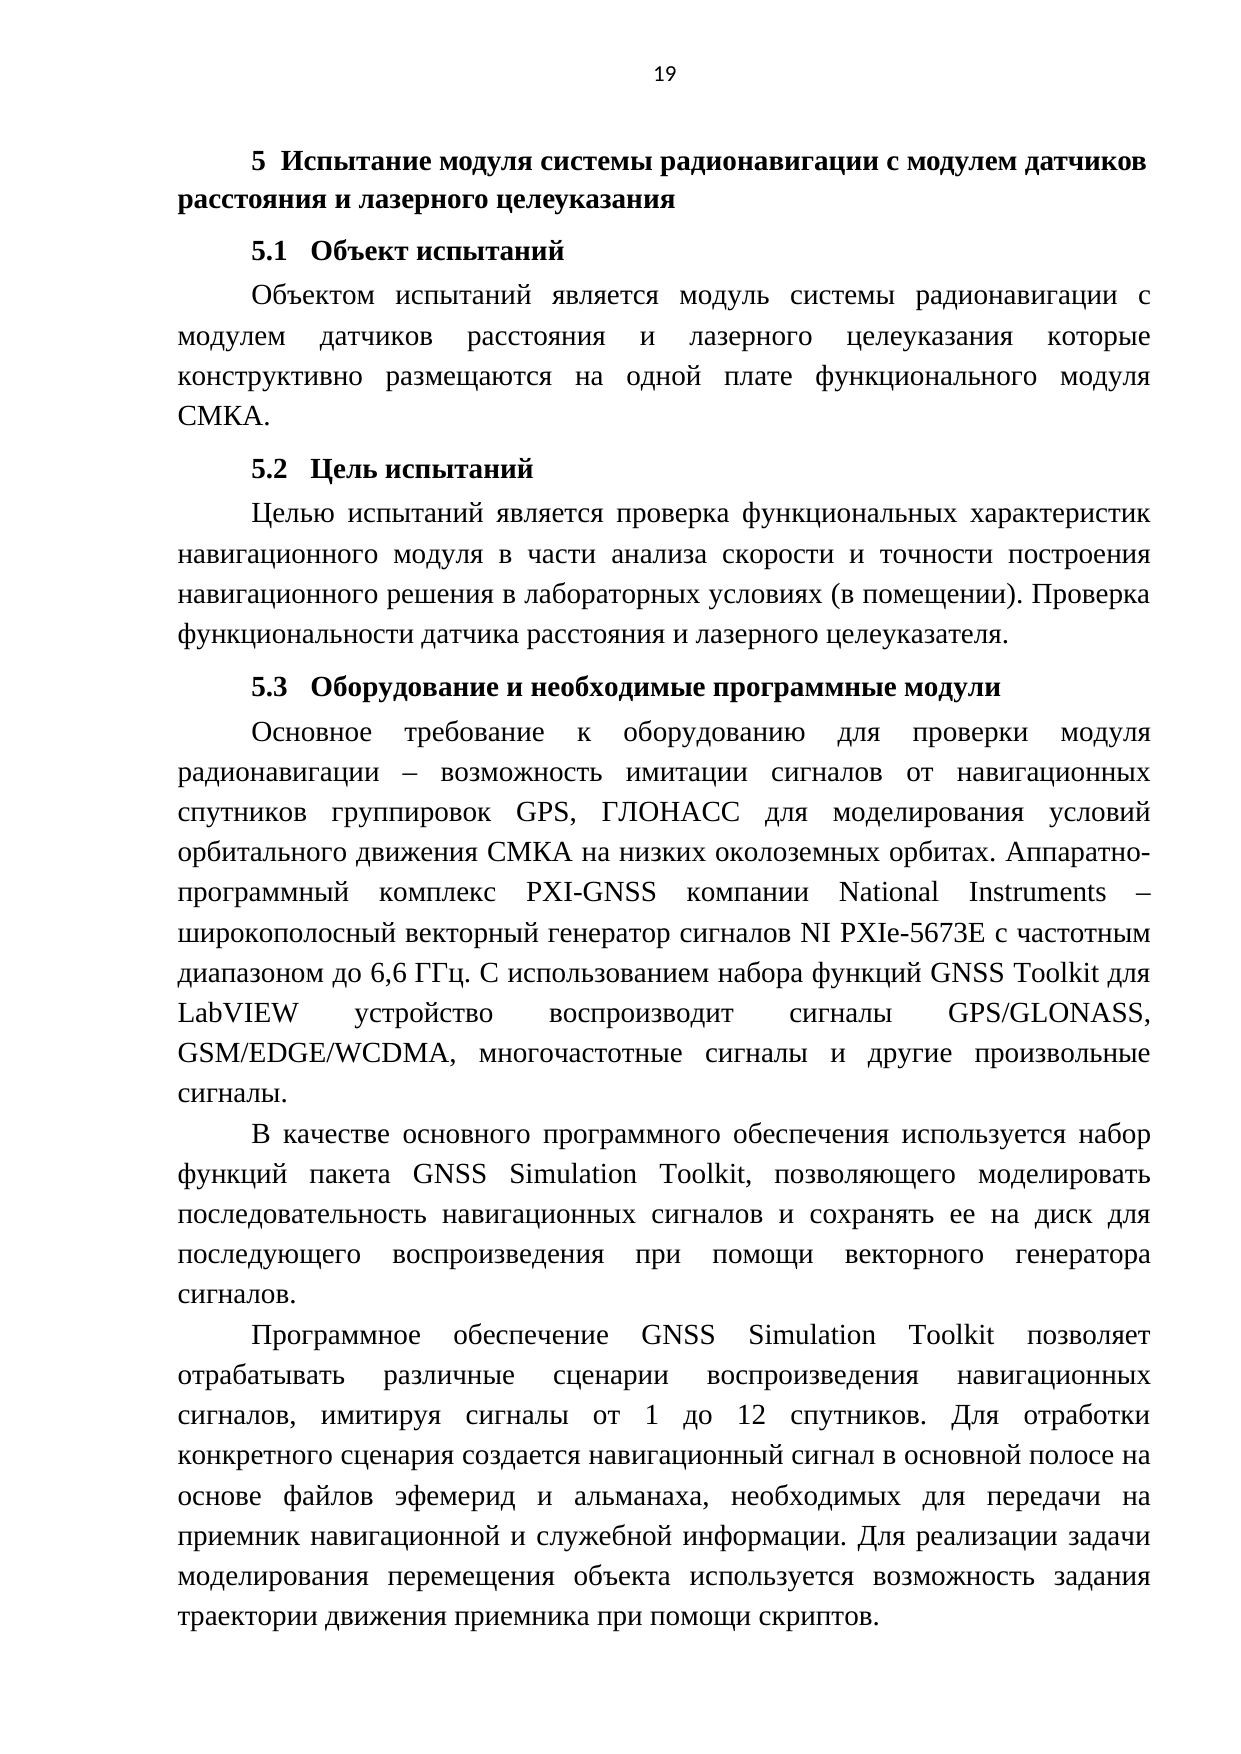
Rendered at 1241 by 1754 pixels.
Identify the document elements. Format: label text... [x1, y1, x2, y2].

text В качестве основного программного обеспечения используется набор функций пакета GNSS Simulation Toolkit, позволяющего моделировать последовательность навигационных сигналов и сохранять ее на диск для последующего воспроизведения при помощи векторного генератора сигналов. [177, 1116, 1152, 1310]
subtitle Испытание модуля системы радионавигации с модулем датчиков расстояния и лазерного целеуказания [177, 143, 1152, 215]
subtitle Цель испытаний [251, 451, 1152, 484]
text Объектом испытаний является модуль системы радионавигации с модулем датчиков расстояния и лазерного целеуказания которые конструктивно размещаются на одной плате функционального модуля СМКА. [177, 277, 1152, 432]
text Программное обеспечение GNSS Simulation Toolkit позволяет отрабатывать различные сценарии воспроизведения навигационных сигналов, имитируя сигналы от 1 до 12 спутников. Для отработки конкретного сценария создается навигационный сигнал в основной полосе на основе файлов эфемерид и альманаха, необходимых для передачи на приемник навигационной и служебной информации. Для реализации задачи моделирования перемещения объекта используется возможность задания траектории движения приемника при помощи скриптов. [177, 1317, 1152, 1632]
text Целью испытаний является проверка функциональных характеристик навигационного модуля в части анализа скорости и точности построения навигационного решения в лабораторных условиях (в помещении). Проверка функциональности датчика расстояния и лазерного целеуказателя. [177, 496, 1152, 650]
subtitle Объект испытаний [251, 233, 1152, 266]
text Основное требование к оборудованию для проверки модуля радионавигации – возможность имитации сигналов от навигационных спутников группировок GPS, ГЛОНАСС для моделирования условий орбитального движения СМКА на низких околоземных орбитах. Аппаратно-программный комплекс PXI-GNSS компании National Instruments – широкополосный векторный генератор сигналов NI PXIe-5673E с частотным диапазоном до 6,6 ГГц. С использованием набора функций GNSS Toolkit для LabVIEW устройство воспроизводит сигналы GPS/GLONASS, GSM/EDGE/WCDMA, многочастотные сигналы и другие произвольные сигналы. [177, 714, 1152, 1109]
subtitle Оборудование и необходимые программные модули [251, 669, 1152, 702]
